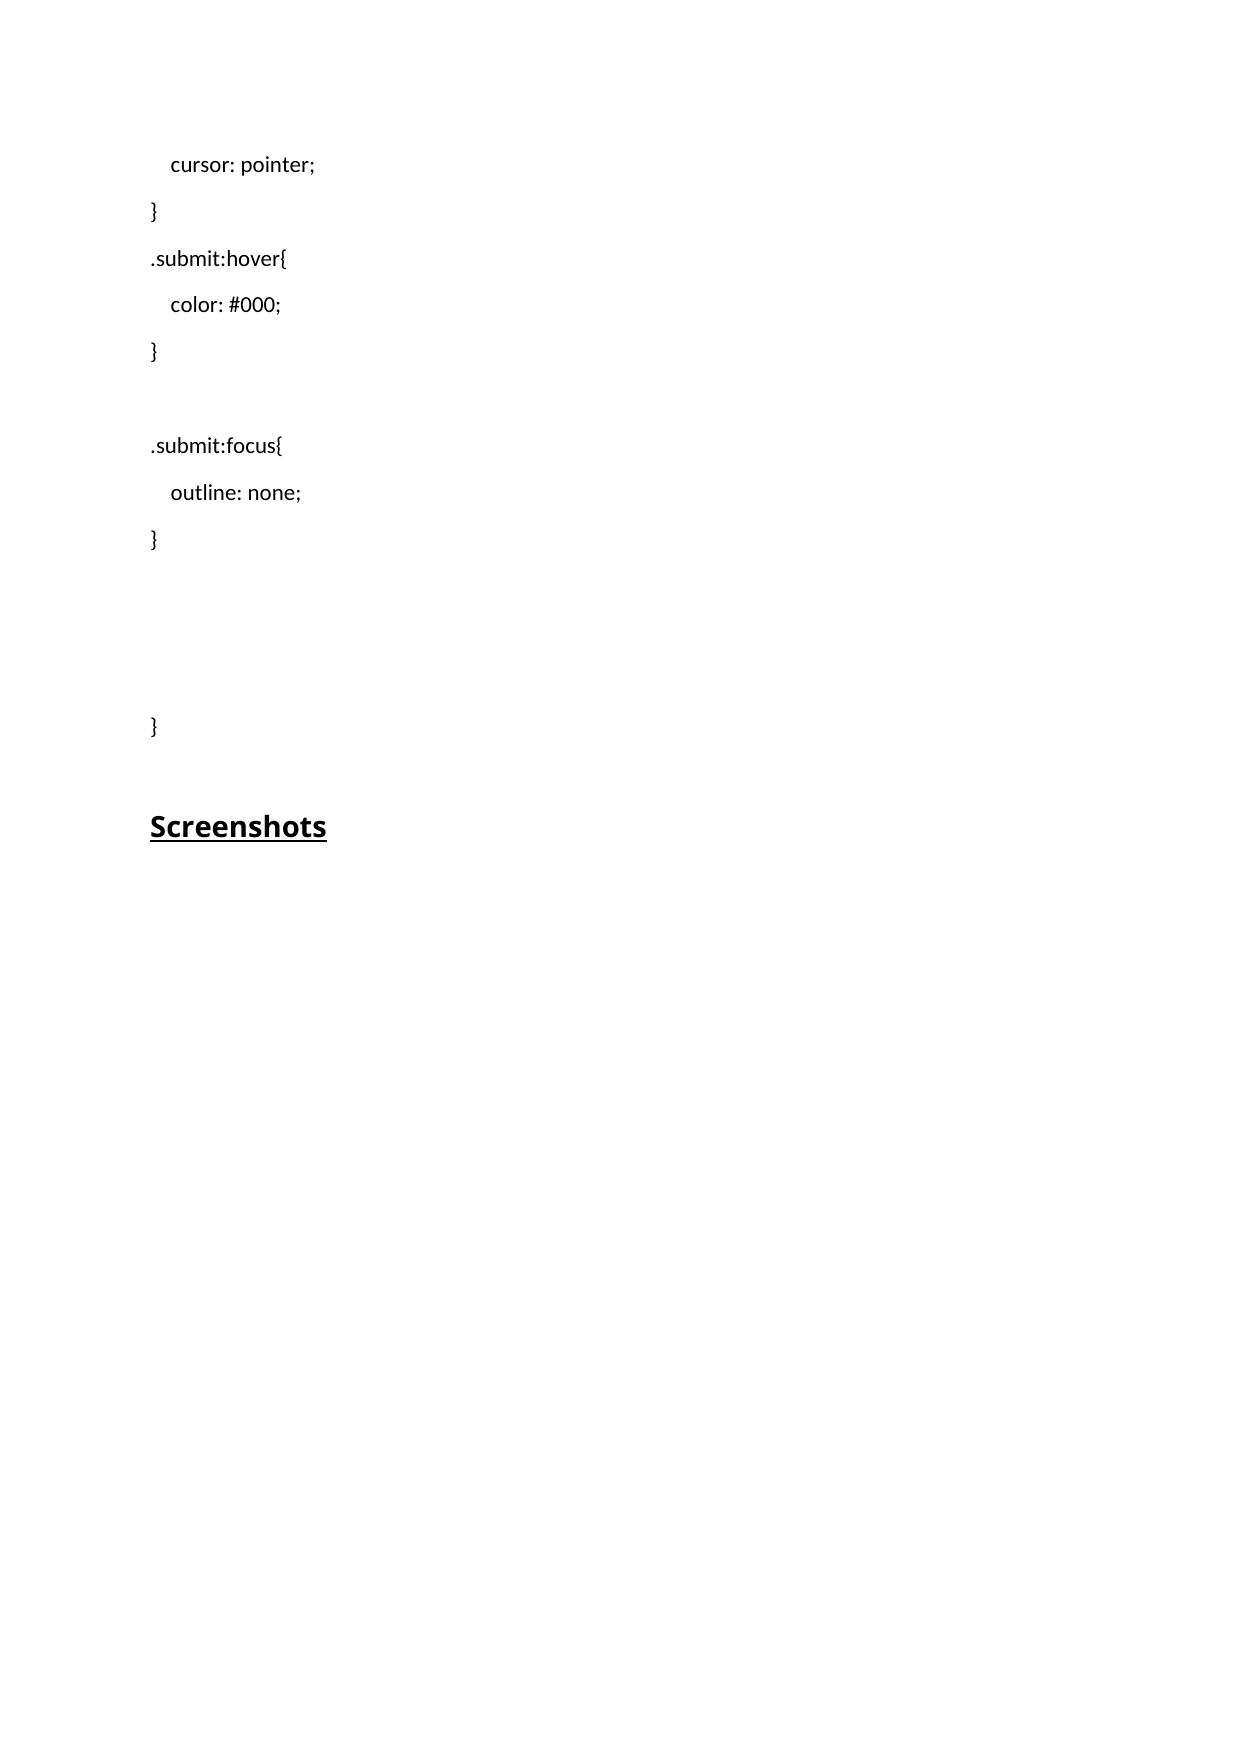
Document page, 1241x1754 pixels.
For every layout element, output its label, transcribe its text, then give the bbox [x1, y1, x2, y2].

text .submit:hover{ [150, 244, 1090, 272]
text cursor: pointer; [150, 150, 1090, 178]
text .submit:focus{ [150, 431, 1090, 459]
text } [150, 197, 1090, 225]
text Screenshots [150, 806, 1090, 846]
text } [150, 337, 1090, 366]
text } [150, 525, 1090, 553]
text outline: none; [150, 478, 1090, 506]
text } [150, 712, 1090, 741]
text color: #000; [150, 291, 1090, 319]
